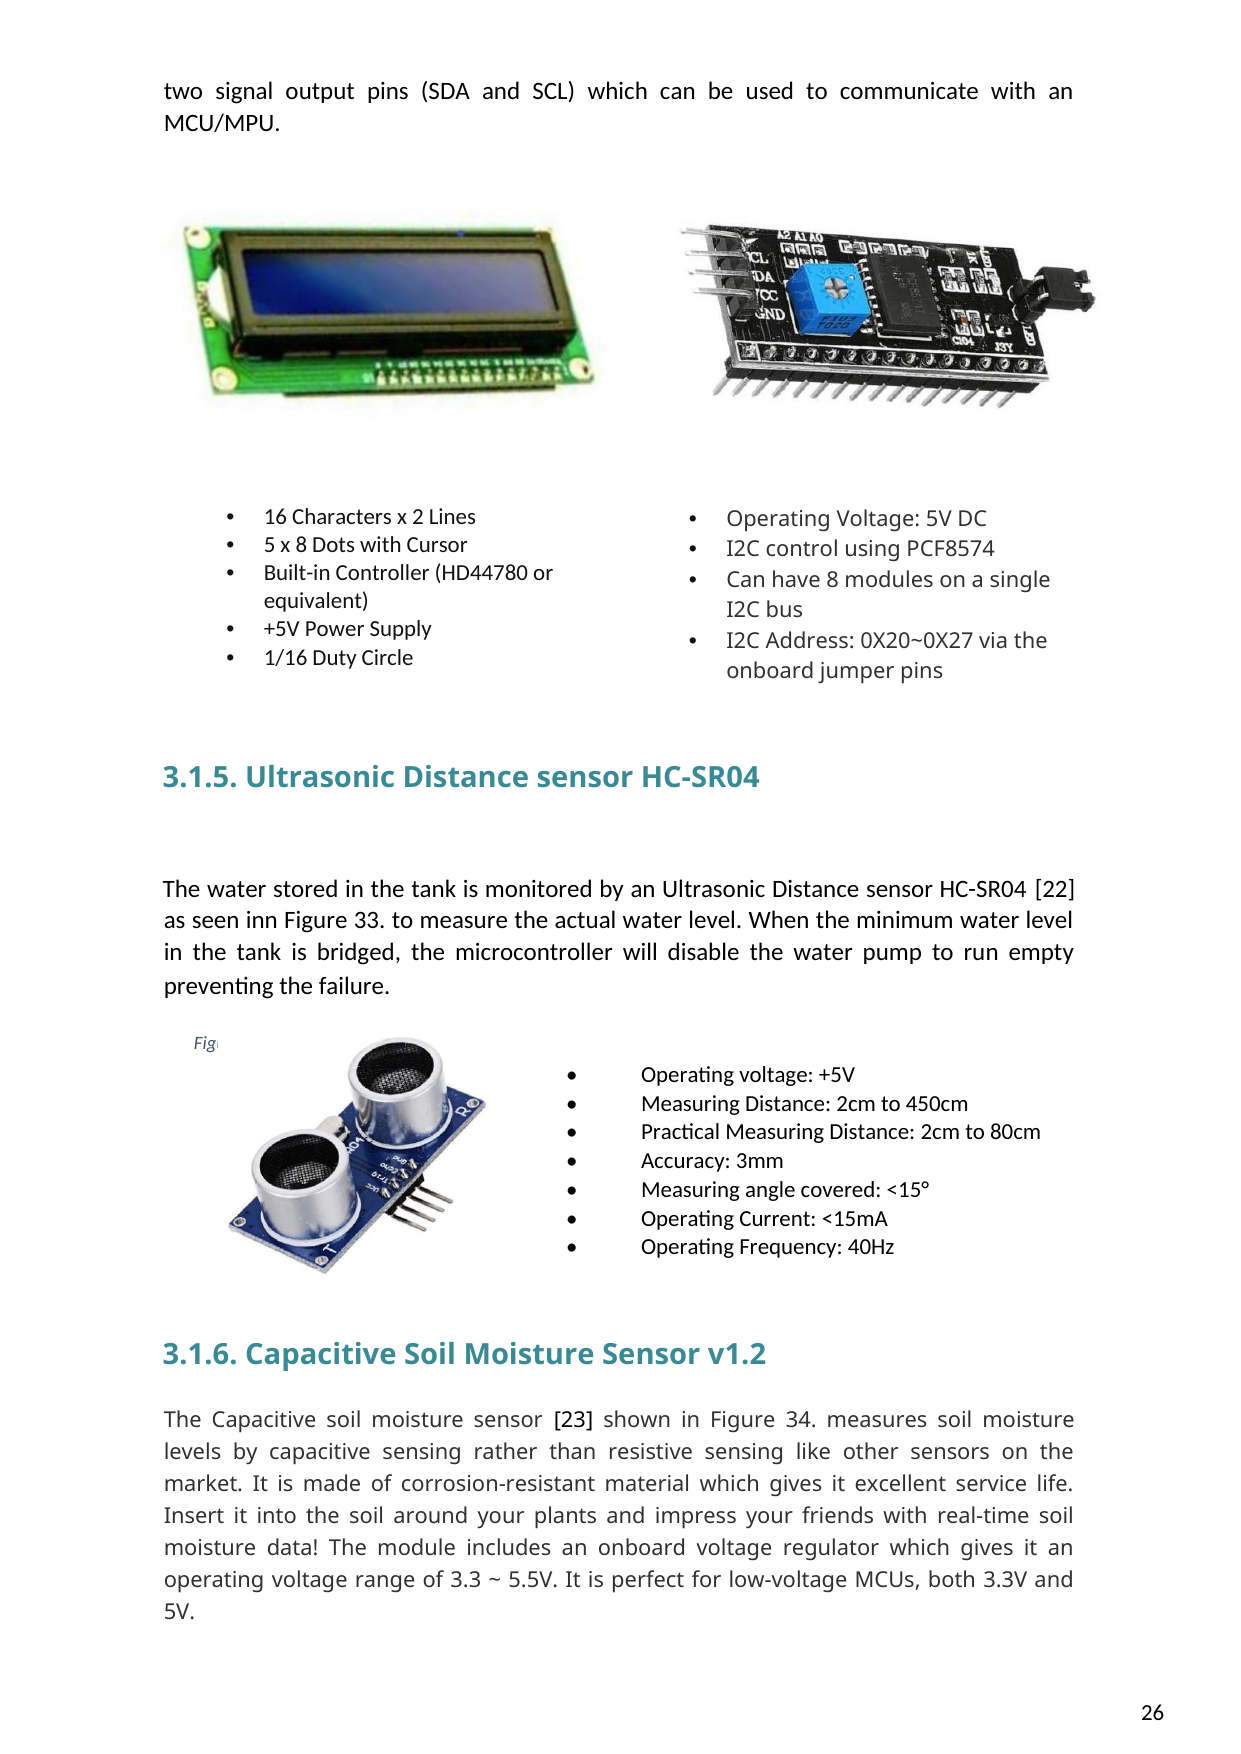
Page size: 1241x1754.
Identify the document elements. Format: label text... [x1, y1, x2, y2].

table_header [640, 191, 1173, 502]
picture [141, 190, 1126, 439]
table_cell 16 Characters x 2 Lines 5 x 8 Dots with Cursor Built-in Controller (HD44780 or equivalent) +5V Power Supply 1/16 Duty Circle [134, 503, 640, 686]
table_header • Operating voltage: +5V • Measuring Distance: 2cm to 450cm • Practical Measuring Distance: 2cm to 80cm • Accuracy: 3mm • Measuring angle covered: <15° • Operating Current: <15mA • Operating Frequency: 40Hz [555, 1031, 1166, 1334]
picture [217, 1031, 497, 1277]
text The water stored in the tank is monitored by an Ultrasonic Distance sensor HC-SR04 as seen inn Figure 33. to measure the actual water level. When the minimum water level in the tank is bridged, the microcontroller will disable the water pump to run empty preventing the failure. [162, 873, 1075, 1002]
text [163, 75, 1075, 137]
subtitle 3.1.6. Capacitive Soil Moisture Sensor v1.2 [162, 1334, 1075, 1373]
table_cell Operating Voltage: 5V DC I2C control using PCF8574 Can have 8 modules on a single I2C bus I2C Address: 0X20~0X27 via the onboard jumper pins [640, 503, 1173, 686]
table_header [82, 1031, 554, 1334]
table_header [134, 191, 640, 502]
text The Capacitive soil moisture sensor shown in Figure 34. measures soil moisture levels by capacitive sensing rather than resistive sensing like other sensors on the market. It is made of corrosion-resistant material which gives it excellent service life. Insert it into the soil around your plants and impress your friends with real-time soil moisture data! The module includes an onboard voltage regulator which gives it an operating voltage range of 3.3 ~ 5.5V. It is perfect for low-voltage MCUs, both 3.3V and 5V. [163, 1404, 1075, 1626]
subtitle 3.1.5. Ultrasonic Distance sensor HC-SR04 [162, 756, 1164, 796]
